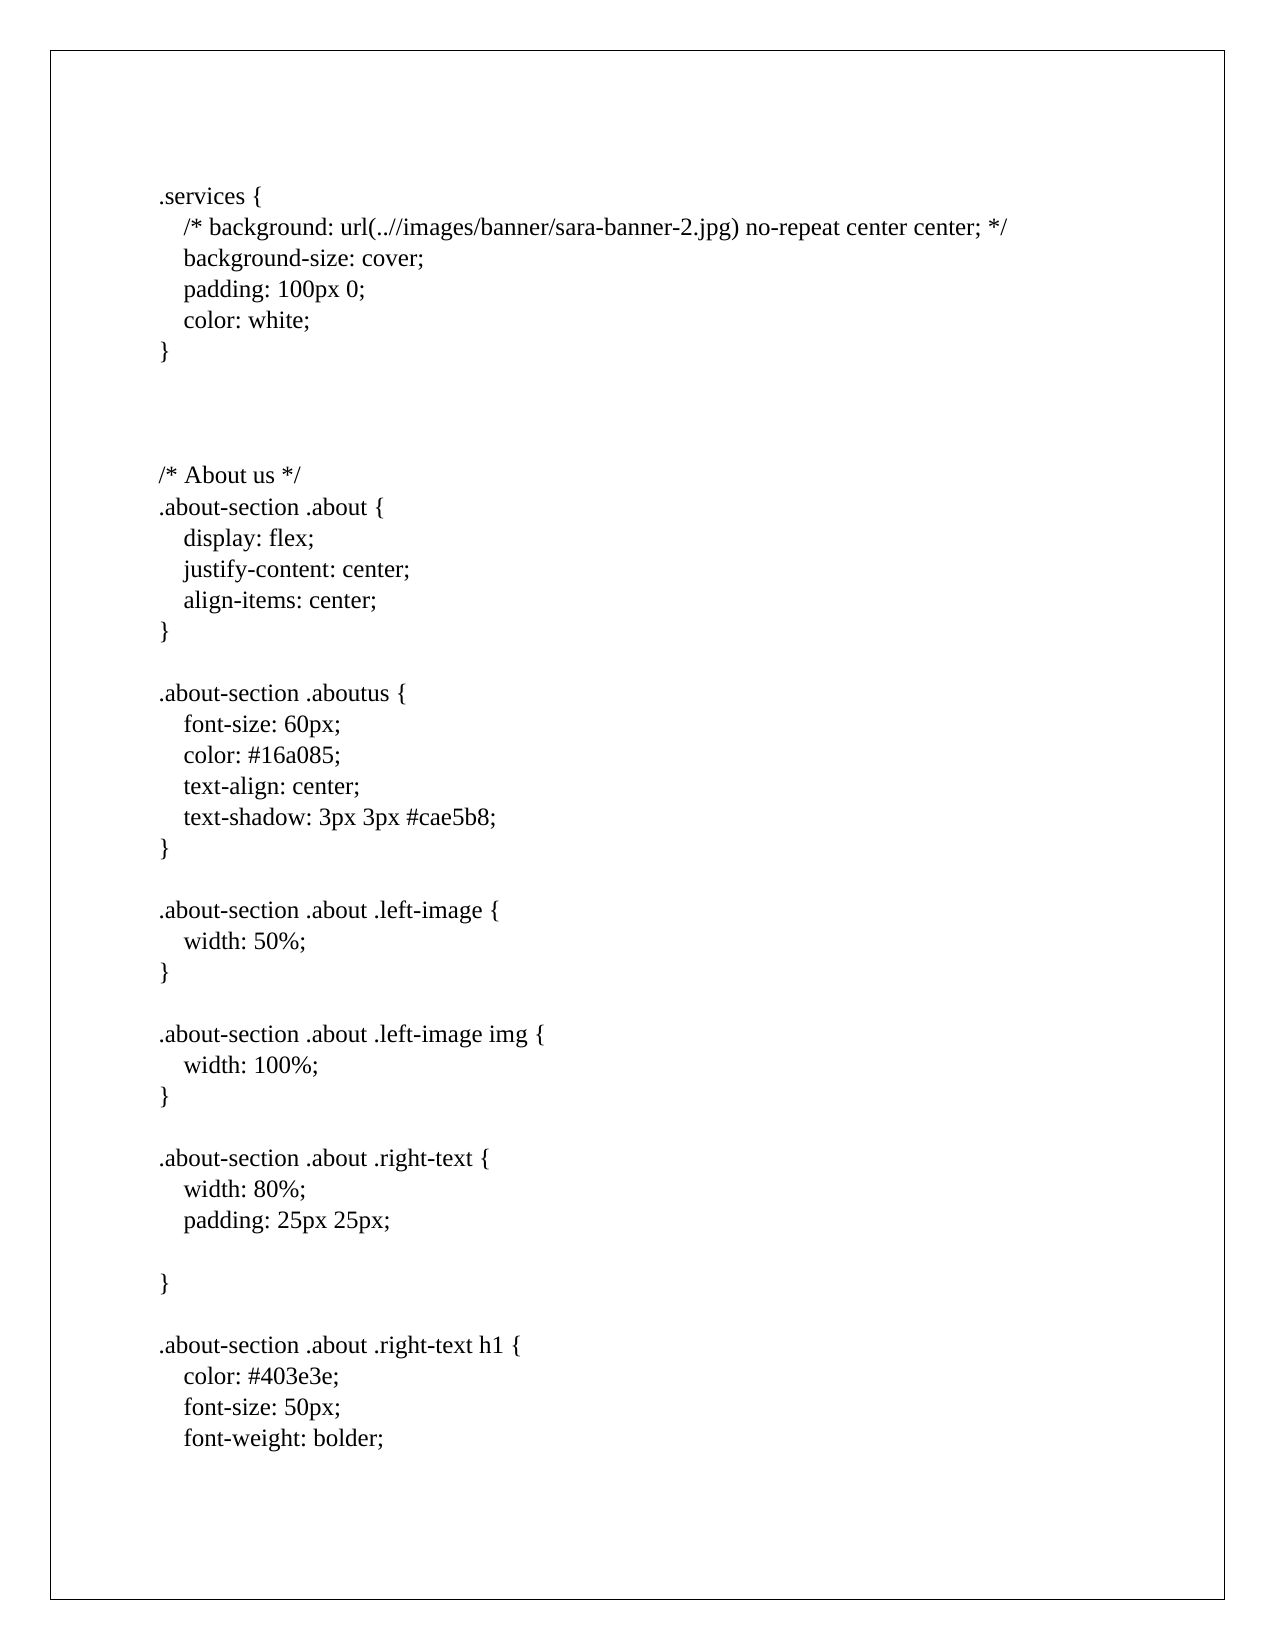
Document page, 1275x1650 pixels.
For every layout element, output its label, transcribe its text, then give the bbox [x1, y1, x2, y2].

text .about-section .about .right-text { [158, 1143, 1125, 1172]
text } [158, 1081, 1125, 1110]
text } [158, 957, 1125, 986]
text } [158, 1268, 1125, 1296]
text } [158, 833, 1125, 862]
text font-size: 60px; [158, 709, 1125, 738]
text font-size: 50px; [158, 1392, 1125, 1421]
text justify-content: center; [158, 554, 1125, 582]
text .about-section .about { [158, 492, 1125, 520]
text background-size: cover; [158, 243, 1125, 272]
text width: 80%; [158, 1174, 1125, 1203]
text align-items: center; [158, 585, 1125, 613]
text .about-section .about .left-image { [158, 895, 1125, 924]
text /* About us */ [158, 461, 1125, 489]
text padding: 100px 0; [158, 274, 1125, 303]
text color: #16a085; [158, 740, 1125, 769]
text text-shadow: 3px 3px #cae5b8; [158, 802, 1125, 831]
text .about-section .about .left-image img { [158, 1019, 1125, 1048]
text width: 50%; [158, 926, 1125, 955]
text text-align: center; [158, 771, 1125, 800]
text font-weight: bolder; [158, 1423, 1125, 1452]
text } [158, 336, 1125, 365]
text } [158, 616, 1125, 644]
text padding: 25px 25px; [158, 1206, 1125, 1234]
text color: #403e3e; [158, 1361, 1125, 1389]
text .about-section .about .right-text h1 { [158, 1330, 1125, 1358]
text width: 100%; [158, 1050, 1125, 1079]
text color: white; [158, 305, 1125, 334]
text .about-section .aboutus { [158, 678, 1125, 707]
text display: flex; [158, 523, 1125, 551]
text /* background: url(..//images/banner/sara-banner-2.jpg) no-repeat center center; */ [158, 212, 1125, 241]
text .services { [158, 181, 1125, 210]
